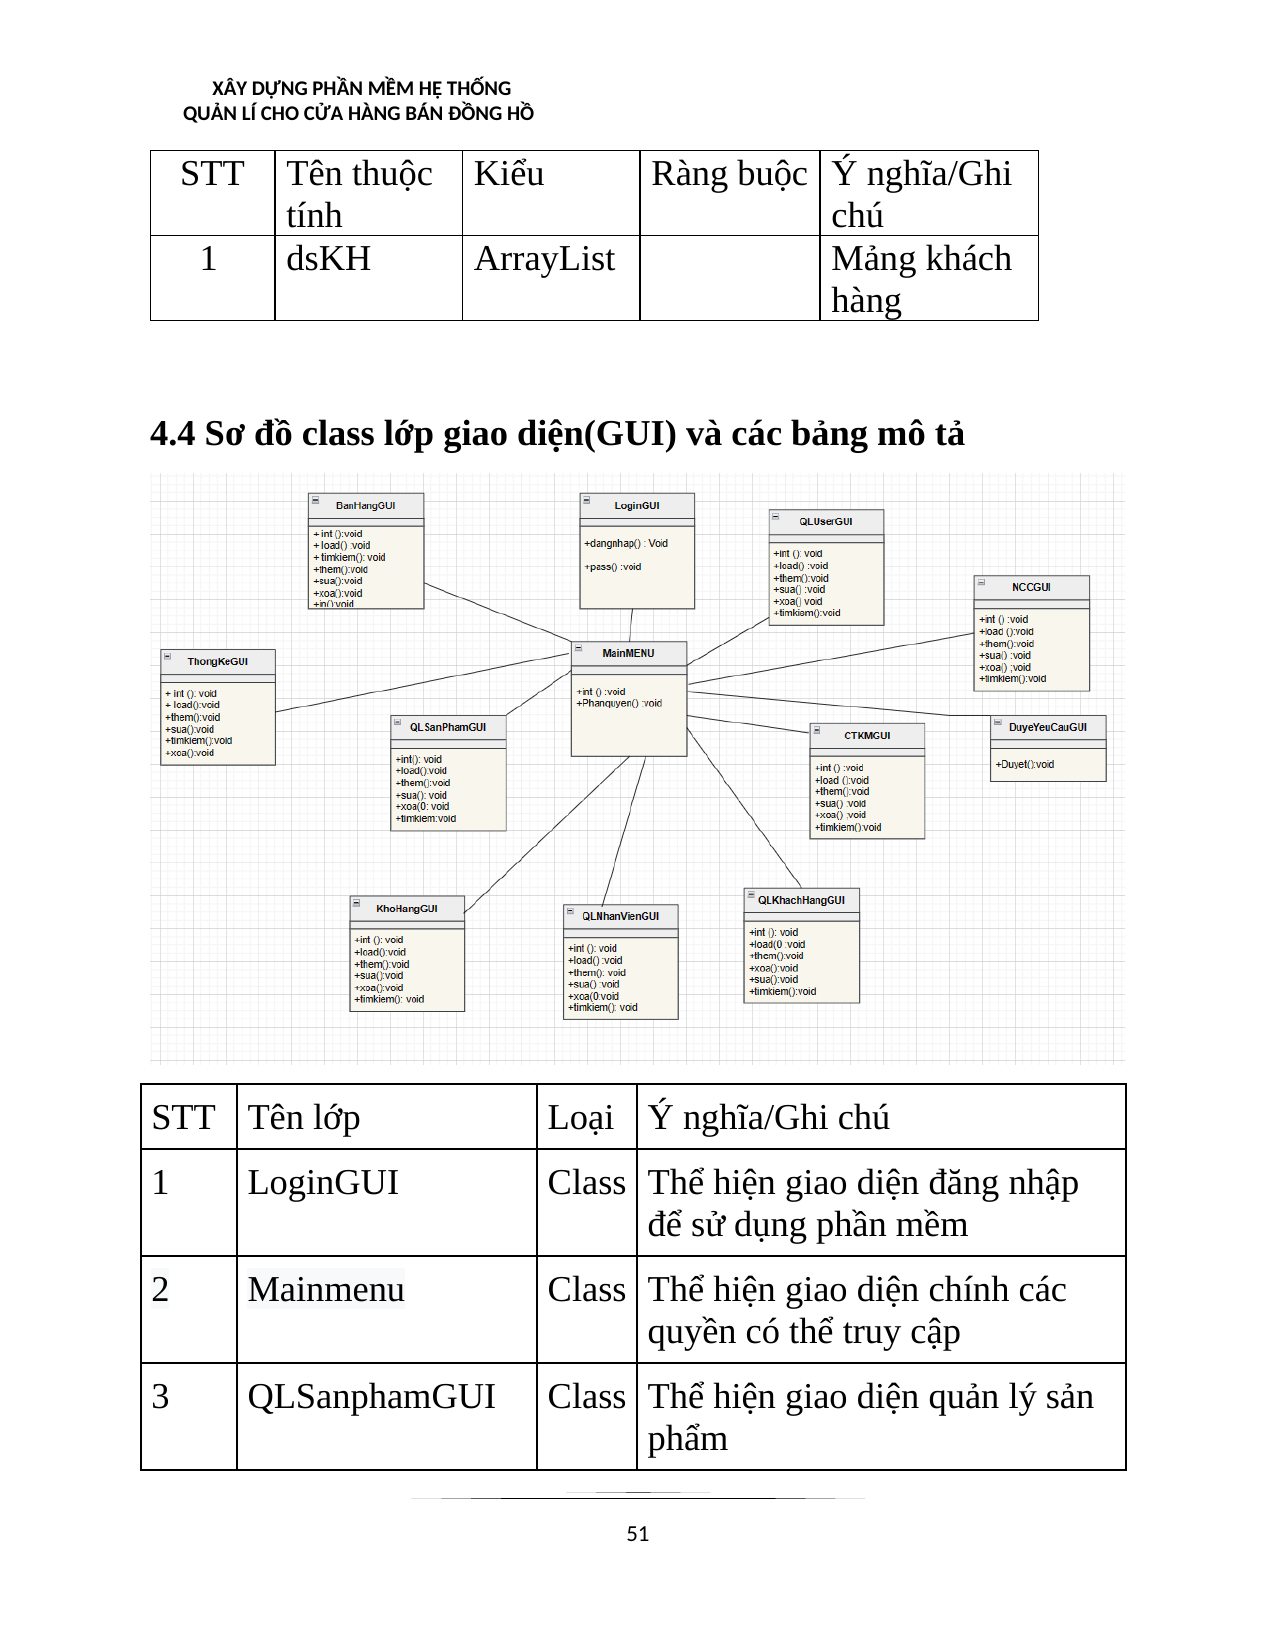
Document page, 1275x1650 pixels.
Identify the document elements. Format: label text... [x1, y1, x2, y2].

table_header STT [151, 151, 274, 235]
table_cell Thể hiện giao diện đăng nhập để sử dụng phần mềm [638, 1150, 1125, 1255]
table_cell Class [538, 1150, 636, 1255]
table_cell [151, 236, 274, 320]
table_header Tên thuộc tính [276, 151, 462, 235]
table_cell Class [538, 1257, 636, 1362]
table_cell 2 [142, 1257, 236, 1362]
table_header Ý nghĩa/Ghi chú [638, 1085, 1125, 1148]
text 4.4 Sơ đồ class lớp giao diện(GUI) và các bảng mô tả [150, 411, 1125, 453]
table_cell Mảng khách hàng [821, 236, 1038, 320]
table_cell LoginGUI [238, 1150, 536, 1255]
table_header Kiểu [463, 151, 639, 235]
table_cell Thể hiện giao diện chính các quyền có thể truy cập [638, 1257, 1125, 1362]
table_header Ràng buộc [641, 151, 819, 235]
table_header Tên lớp [238, 1085, 536, 1148]
table_cell Class [538, 1364, 636, 1469]
picture [150, 473, 1125, 1065]
table_cell 3 [142, 1364, 236, 1469]
table_cell 1 [142, 1150, 236, 1255]
table_cell ArrayList [463, 236, 639, 320]
table_cell Thể hiện giao diện quản lý sản phẩm [638, 1364, 1125, 1469]
table_header Ý nghĩa/Ghi chú [821, 151, 1038, 235]
table_cell Mainmenu [238, 1257, 536, 1362]
table_cell [641, 236, 819, 320]
table_header STT [142, 1085, 236, 1148]
table_header Loại [538, 1085, 636, 1148]
table_cell dsKH [276, 236, 462, 320]
table_cell QLSanphamGUI [238, 1364, 536, 1469]
